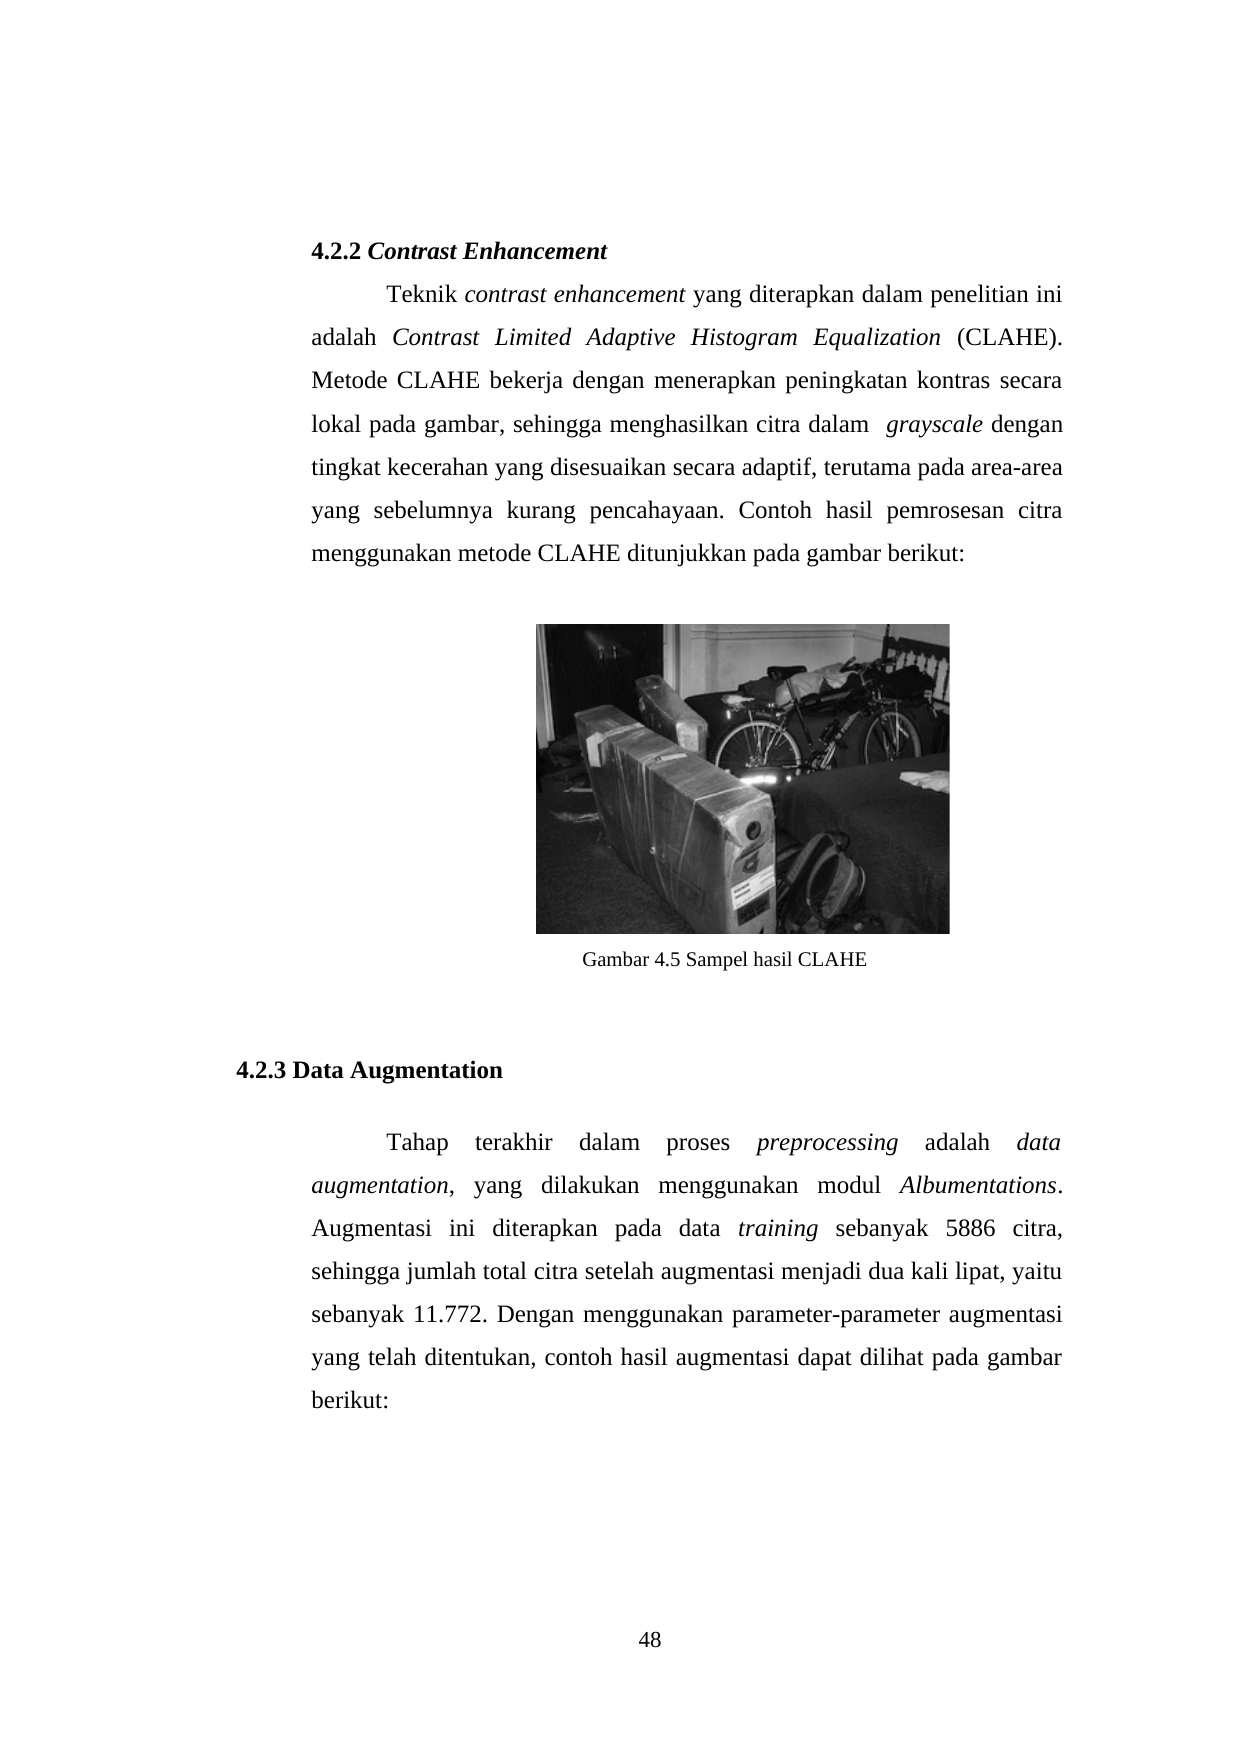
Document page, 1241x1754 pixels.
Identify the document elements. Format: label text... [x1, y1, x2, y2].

text Teknik contrast enhancement yang diterapkan dalam penelitian ini adalah Contrast Limited Adaptive Histogram Equalization (CLAHE). Metode CLAHE bekerja dengan menerapkan peningkatan kontras secara lokal pada gambar, sehingga menghasilkan citra dalam grayscale dengan tingkat kecerahan yang disesuaikan secara adaptif, terutama pada area-area yang sebelumnya kurang pencahayaan. Contoh hasil pemrosesan citra menggunakan metode CLAHE ditunjukkan pada gambar berikut: [311, 279, 1063, 567]
text Gambar 4.5 Sampel hasil CLAHE [311, 947, 1063, 971]
picture [536, 624, 950, 934]
text Tahap terakhir dalam proses preprocessing adalah data augmentation, yang dilakukan menggunakan modul Albumentations. Augmentasi ini diterapkan pada data training sebanyak 5886 citra, sehingga jumlah total citra setelah augmentasi menjadi dua kali lipat, yaitu sebanyak 11.772. Dengan menggunakan parameter-parameter augmentasi yang telah ditentukan, contoh hasil augmentasi dapat dilihat pada gambar berikut: [311, 1127, 1063, 1414]
text 4.2.2 Contrast Enhancement [311, 236, 1063, 265]
subtitle 4.2.3 Data Augmentation [236, 1055, 1063, 1084]
